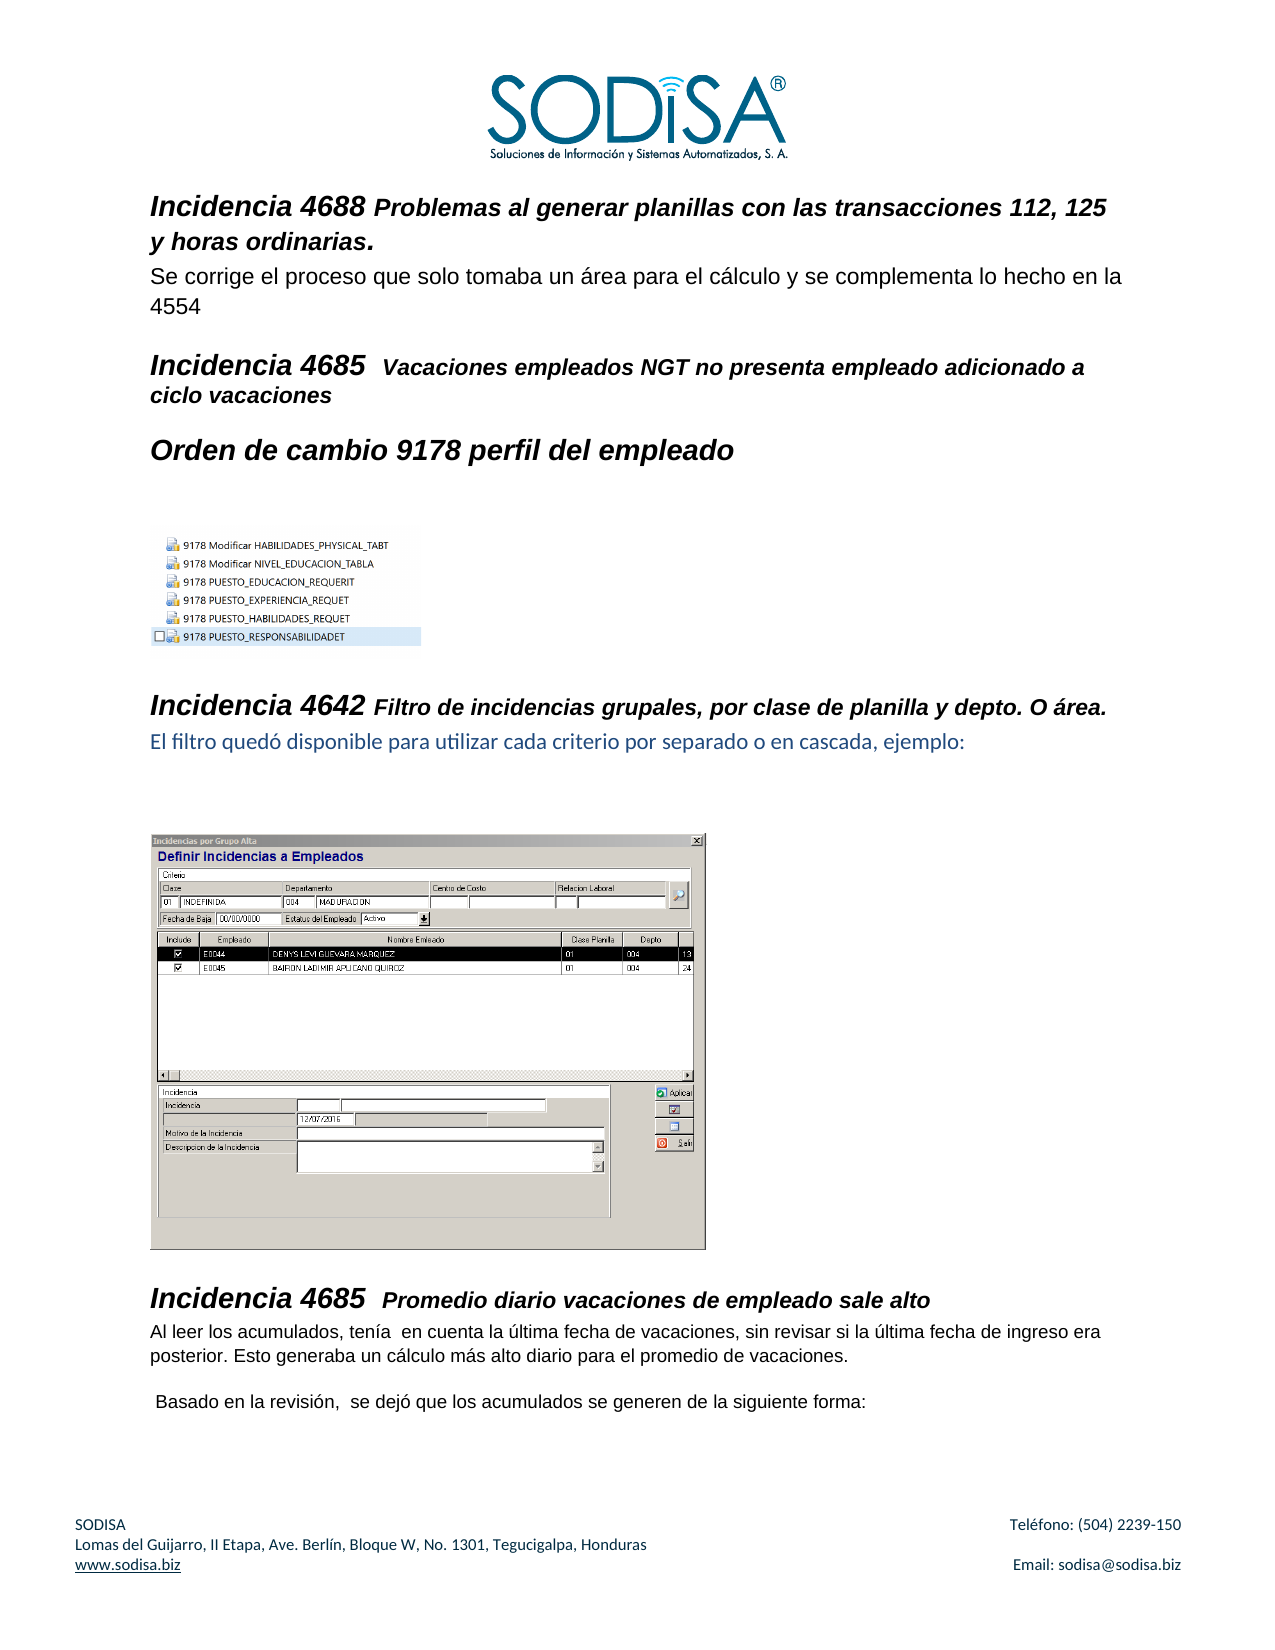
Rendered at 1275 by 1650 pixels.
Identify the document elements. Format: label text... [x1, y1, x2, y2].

subtitle Incidencia 4685 Vacaciones empleados NGT no presenta empleado adicionado a ciclo vacaciones [150, 348, 1125, 408]
subtitle Incidencia 4685 Promedio diario vacaciones de empleado sale alto [150, 1281, 1125, 1314]
text Basado en la revisión, se dejó que los acumulados se generen de la siguiente forma: [150, 1391, 1125, 1412]
subtitle Incidencia 4688 Problemas al generar planillas con las transacciones 112, 125 y horas ordinarias. [150, 189, 1125, 256]
subtitle Incidencia 4642 Filtro de incidencias grupales, por clase de planilla y depto. O área. [150, 688, 1125, 721]
picture [150, 833, 707, 1252]
picture [150, 525, 422, 659]
text Se corrige el proceso que solo tomaba un área para el cálculo y se complementa lo hecho en la 4554 [150, 263, 1125, 319]
subtitle Orden de cambio 9178 perfil del empleado [150, 433, 1125, 467]
text Al leer los acumulados, tenía en cuenta la última fecha de vacaciones, sin revisar si la última fecha de ingreso era posterior. Esto generaba un cálculo más alto diario para el promedio de vacaciones. [150, 1320, 1125, 1367]
text El filtro quedó disponible para utilizar cada criterio por separado o en cascada, ejemplo: [150, 727, 1125, 755]
